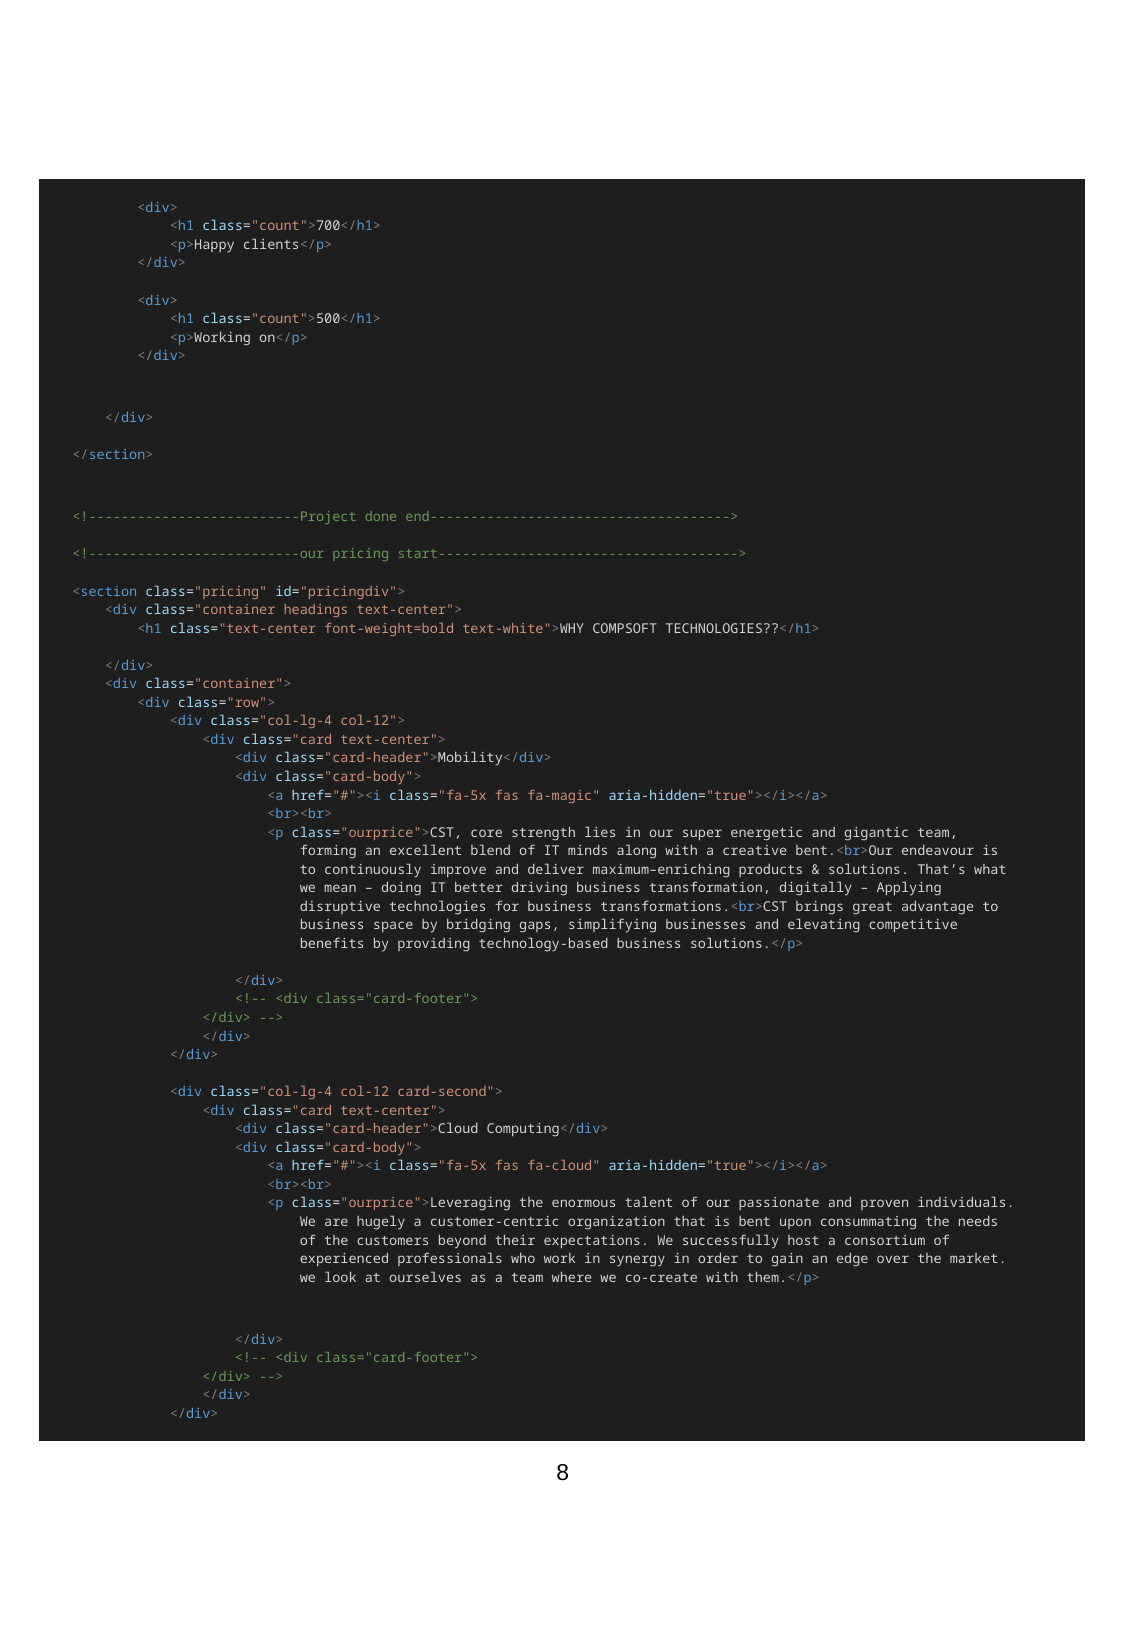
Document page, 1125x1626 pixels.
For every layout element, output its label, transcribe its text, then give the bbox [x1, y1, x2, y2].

text </div> [39, 1026, 1085, 1045]
text </div> [39, 1385, 1085, 1404]
text forming an excellent blend of IT minds along with a creative bent.<br>Our endeavour is [39, 841, 1085, 859]
text <h1 class="count">500</h1> [39, 309, 1085, 327]
text </div> [39, 346, 1085, 364]
text </div> [39, 656, 1085, 674]
text we look at ourselves as a team where we co-create with them.</p> [39, 1267, 1085, 1286]
text we mean – doing IT better driving business transformation, digitally – Applying [39, 878, 1085, 897]
text <section class="pricing" id="pricingdiv"> [39, 581, 1085, 600]
text <p class="ourprice">CST, core strength lies in our super energetic and gigantic team, [39, 822, 1085, 841]
text <div class="card-header">Mobility</div> [39, 748, 1085, 767]
text <h1 class="text-center font-weight=bold text-white">WHY COMPSOFT TECHNOLOGIES??</h1> [39, 618, 1085, 637]
text <div> [39, 290, 1085, 309]
text <div class="card-body"> [39, 1138, 1085, 1156]
text business space by bridging gaps, simplifying businesses and elevating competitive [39, 915, 1085, 934]
text We are hugely a customer-centric organization that is bent upon consummating the needs [39, 1212, 1085, 1230]
text <div class="row"> [39, 693, 1085, 711]
text disruptive technologies for business transformations.<br>CST brings great advantage to [39, 897, 1085, 915]
text <!-- <div class="card-footer"> [39, 1348, 1085, 1367]
text <p>Working on</p> [39, 327, 1085, 346]
text <div class="card-body"> [39, 767, 1085, 785]
text </div> [39, 408, 1085, 427]
text <div class="card text-center"> [39, 1101, 1085, 1119]
text <br><br> [39, 804, 1085, 822]
text <div class="col-lg-4 col-12"> [39, 711, 1085, 730]
text </div> --> [39, 1367, 1085, 1385]
text <div class="card text-center"> [39, 730, 1085, 748]
text </div> [39, 1404, 1085, 1422]
text <!-- <div class="card-footer"> [39, 989, 1085, 1008]
text of the customers beyond their expectations. We successfully host a consortium of [39, 1230, 1085, 1249]
text </section> [39, 445, 1085, 464]
text <p>Happy clients</p> [39, 235, 1085, 253]
text <p class="ourprice">Leveraging the enormous talent of our passionate and proven individuals. [39, 1193, 1085, 1212]
text <!--------------------------Project done end-------------------------------------> [39, 507, 1085, 526]
text benefits by providing technology-based business solutions.</p> [39, 934, 1085, 952]
text experienced professionals who work in synergy in order to gain an edge over the market. [39, 1249, 1085, 1267]
text </div> [39, 1329, 1085, 1348]
text <div class="container"> [39, 674, 1085, 693]
text <h1 class="count">700</h1> [39, 216, 1085, 235]
text <!--------------------------our pricing start-------------------------------------> [39, 544, 1085, 563]
text <div class="container headings text-center"> [39, 600, 1085, 618]
text <a href="#"><i class="fa-5x fas fa-cloud" aria-hidden="true"></i></a> [39, 1156, 1085, 1175]
text </div> [39, 253, 1085, 272]
text </div> [39, 971, 1085, 989]
text </div> --> [39, 1008, 1085, 1026]
text <div> [39, 198, 1085, 216]
text <div class="col-lg-4 col-12 card-second"> [39, 1082, 1085, 1101]
text <br><br> [39, 1175, 1085, 1193]
text to continuously improve and deliver maximum–enriching products & solutions. That’s what [39, 859, 1085, 878]
text </div> [39, 1045, 1085, 1063]
text <a href="#"><i class="fa-5x fas fa-magic" aria-hidden="true"></i></a> [39, 785, 1085, 804]
text <div class="card-header">Cloud Computing</div> [39, 1119, 1085, 1138]
